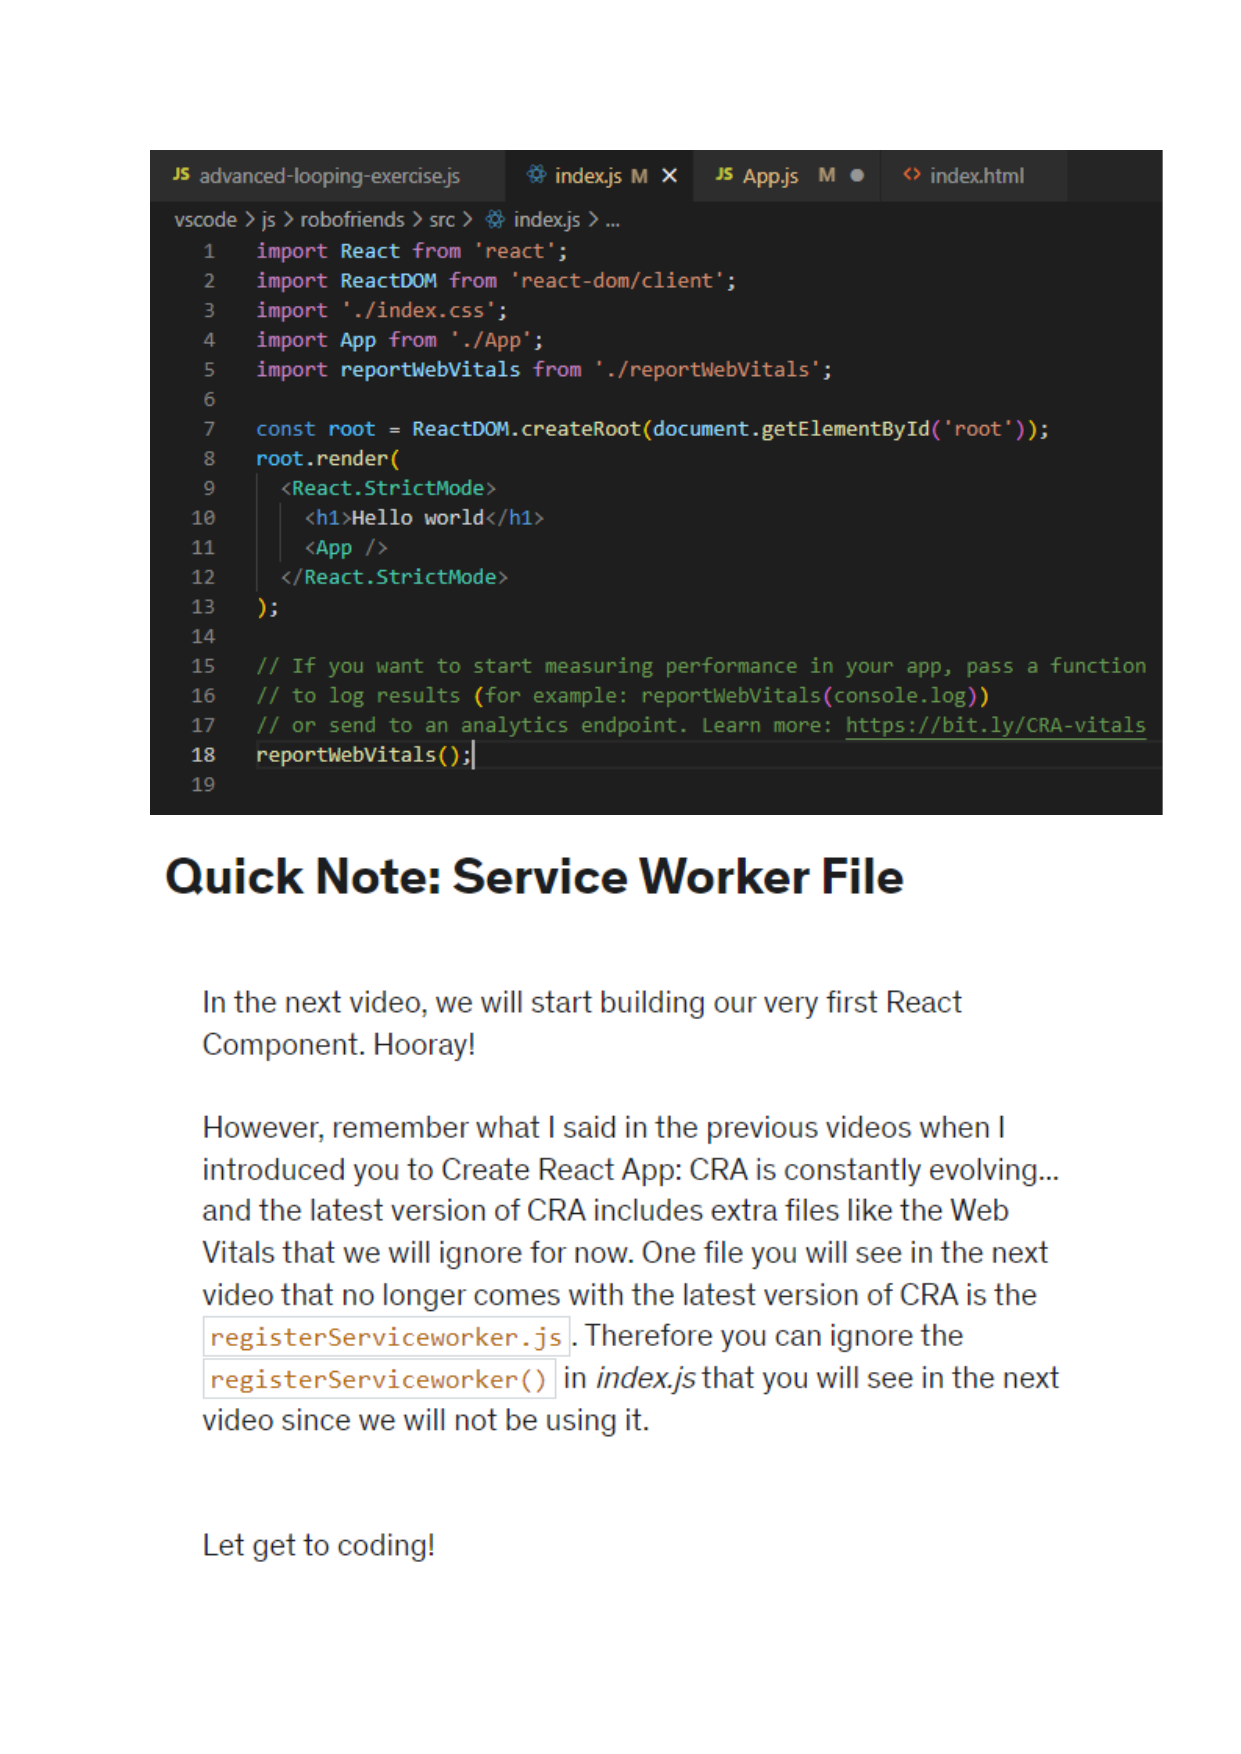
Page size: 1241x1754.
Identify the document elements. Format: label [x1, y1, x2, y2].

picture [150, 150, 1163, 815]
picture [150, 850, 1087, 1576]
